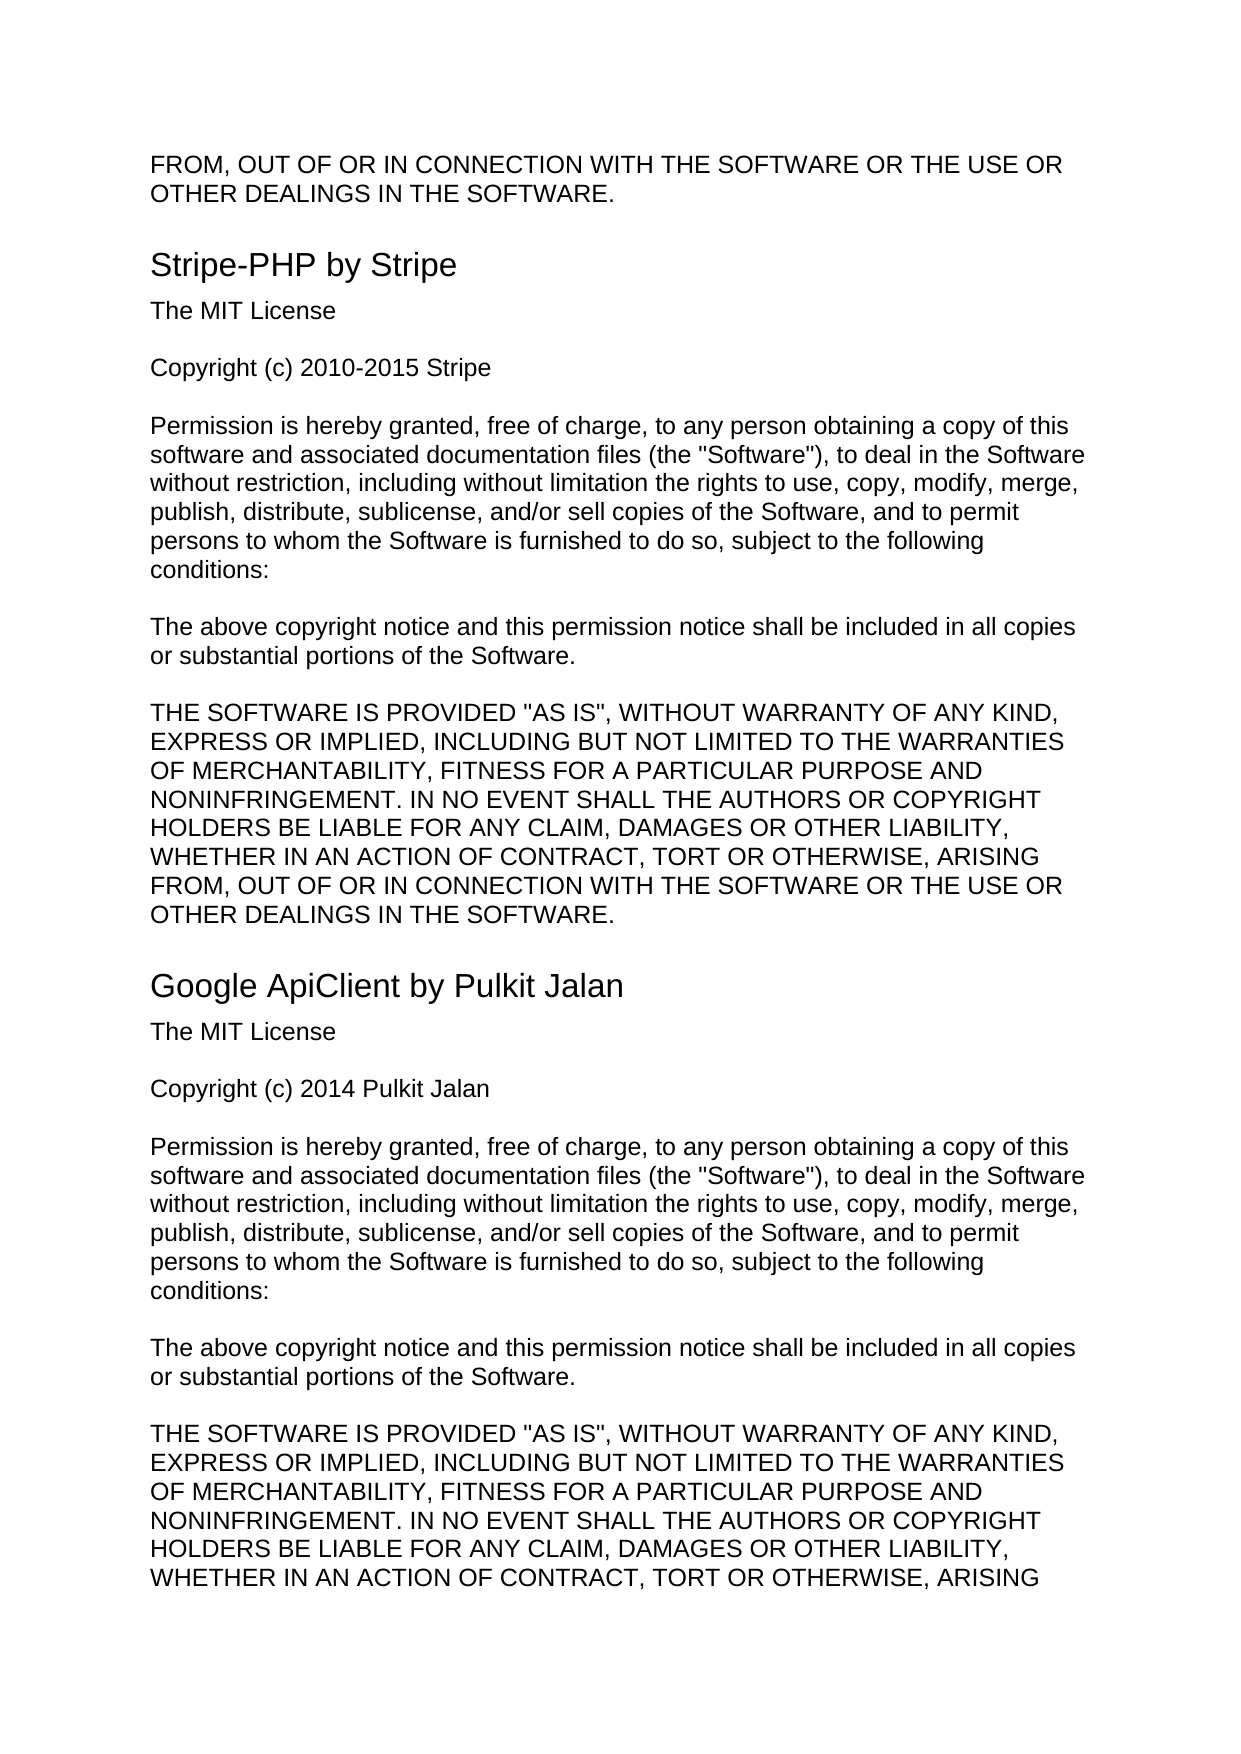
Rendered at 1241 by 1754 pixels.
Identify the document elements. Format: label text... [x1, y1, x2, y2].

text The MIT License [150, 296, 1090, 325]
text Copyright (c) 2010-2015 Stripe [150, 353, 1090, 382]
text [150, 150, 1090, 207]
text The MIT License [150, 1017, 1090, 1046]
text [150, 1419, 1090, 1592]
subtitle Google ApiClient by Pulkit Jalan [150, 966, 1090, 1004]
text The above copyright notice and this permission notice shall be included in all copies or substantial portions of the Software. [150, 1333, 1090, 1391]
text Copyright (c) 2014 Pulkit Jalan [150, 1074, 1090, 1103]
subtitle Stripe-PHP by Stripe [150, 245, 1090, 283]
text The above copyright notice and this permission notice shall be included in all copies or substantial portions of the Software. [150, 612, 1090, 670]
